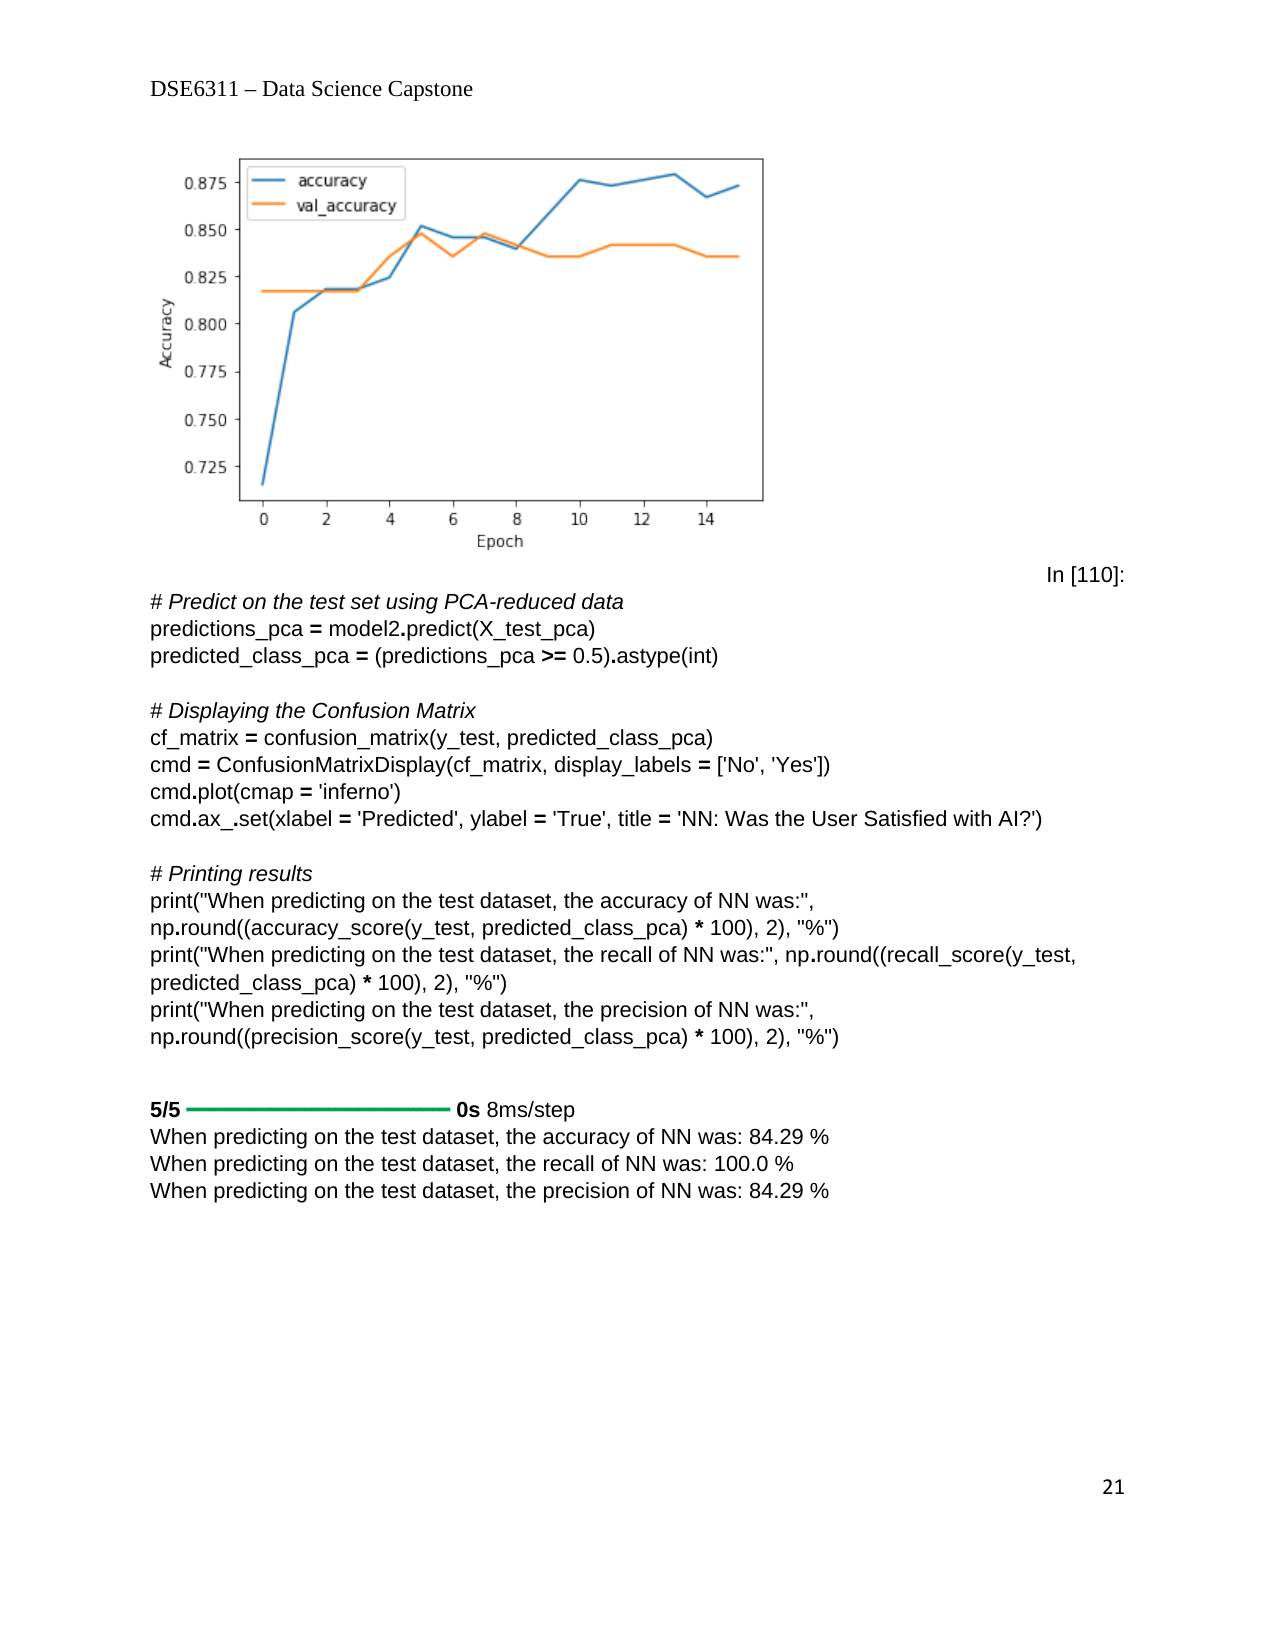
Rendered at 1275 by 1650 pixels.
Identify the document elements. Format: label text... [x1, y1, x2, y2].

text In [110]: [150, 562, 1125, 587]
text When predicting on the test dataset, the accuracy of NN was: 84.29 % [150, 1124, 1125, 1149]
text cmd.ax_.set(xlabel = 'Predicted', ylabel = 'True', title = 'NN: Was the User Satisfied with AI?') [150, 806, 1125, 831]
text print("When predicting on the test dataset, the recall of NN was:", np.round((recall_score(y_test, predicted_class_pca) * 100), 2), "%") [150, 942, 1125, 994]
text predicted_class_pca = (predictions_pca >= 0.5).astype(int) [150, 643, 1125, 668]
text When predicting on the test dataset, the recall of NN was: 100.0 % [150, 1151, 1125, 1176]
text cf_matrix = confusion_matrix(y_test, predicted_class_pca) [150, 725, 1125, 750]
text print("When predicting on the test dataset, the precision of NN was:", np.round((precision_score(y_test, predicted_class_pca) * 100), 2), "%") [150, 997, 1125, 1049]
text # Displaying the Confusion Matrix [150, 697, 1125, 723]
text When predicting on the test dataset, the precision of NN was: 84.29 % [150, 1178, 1125, 1203]
text predictions_pca = model2.predict(X_test_pca) [150, 616, 1125, 641]
picture [150, 150, 772, 560]
text cmd = ConfusionMatrixDisplay(cf_matrix, display_labels = ['No', 'Yes']) [150, 752, 1125, 777]
text 5/5 ━━━━━━━━━━━━━━━━━━━━ 0s 8ms/step [150, 1097, 1125, 1122]
text # Predict on the test set using PCA-reduced data [150, 589, 1125, 614]
text cmd.plot(cmap = 'inferno') [150, 779, 1125, 804]
text # Printing results [150, 861, 1125, 886]
text print("When predicting on the test dataset, the accuracy of NN was:", np.round((accuracy_score(y_test, predicted_class_pca) * 100), 2), "%") [150, 888, 1125, 940]
